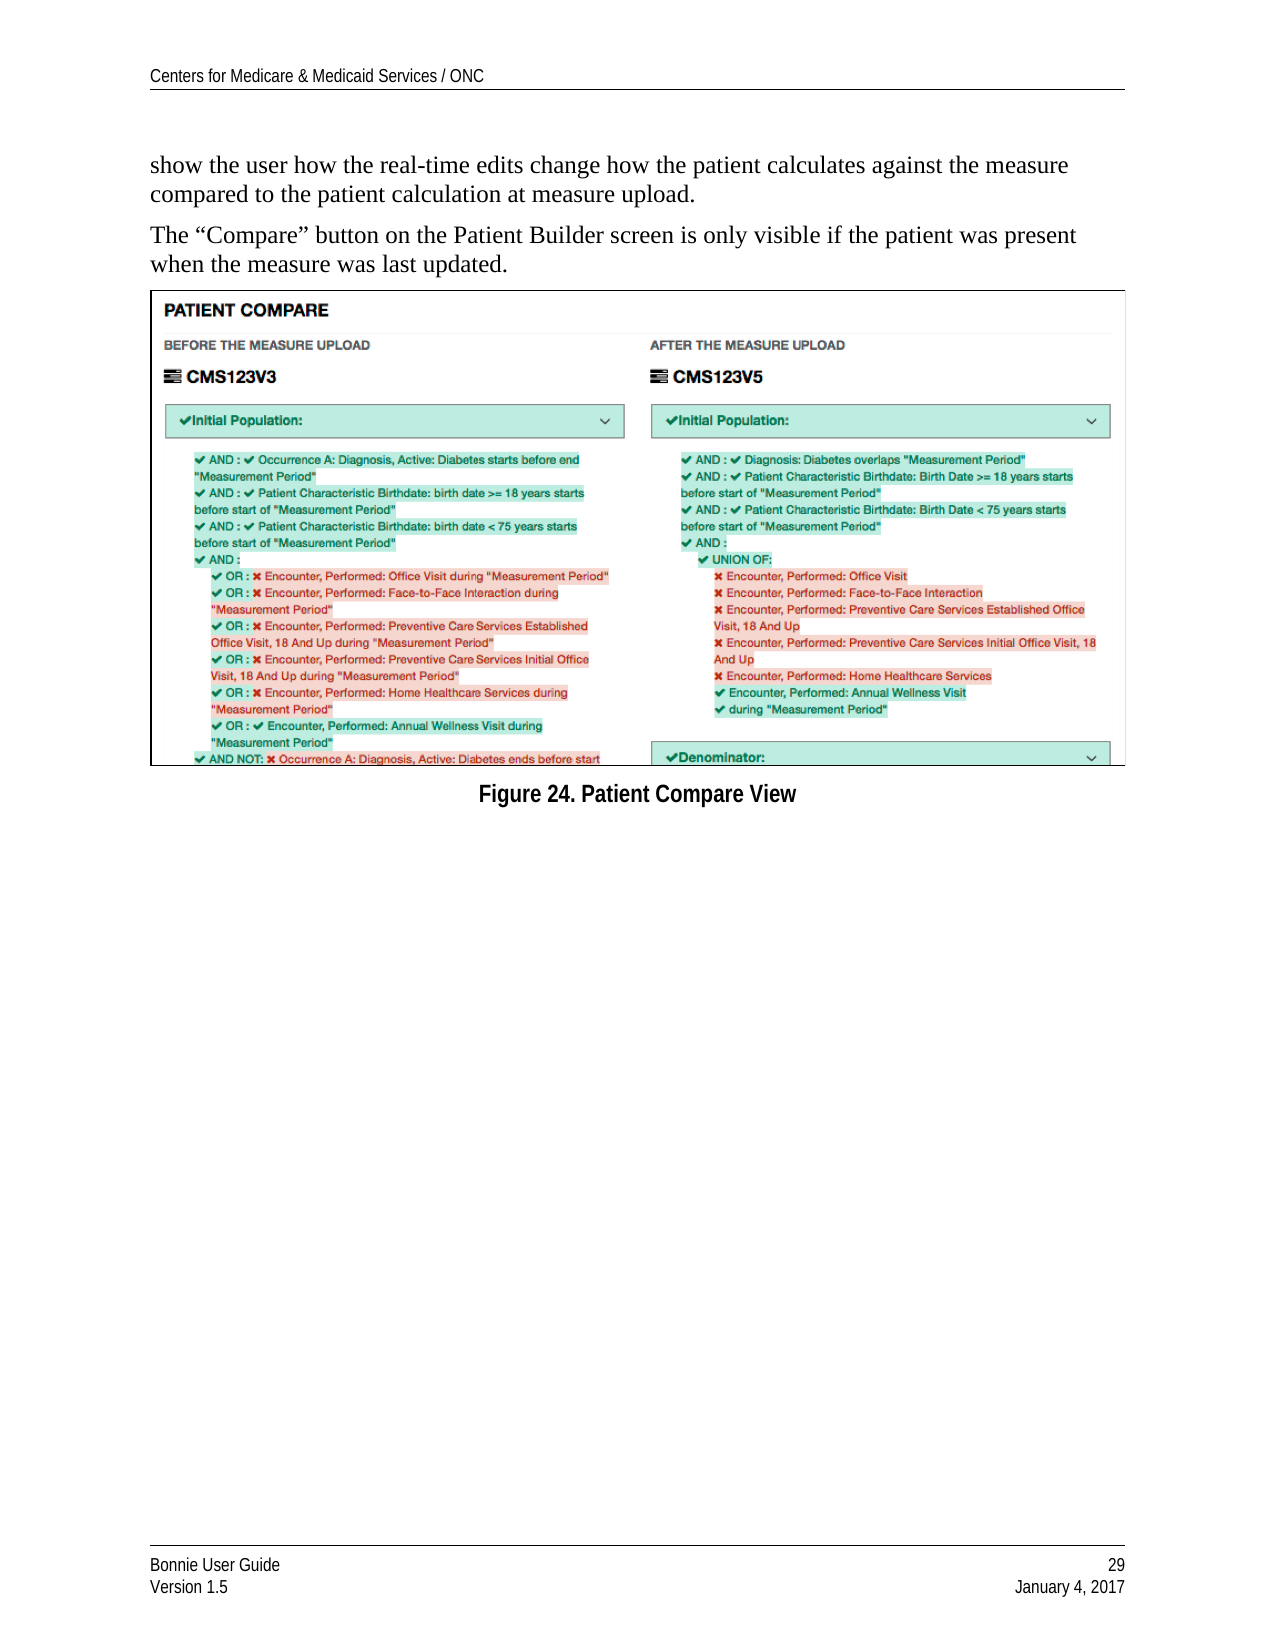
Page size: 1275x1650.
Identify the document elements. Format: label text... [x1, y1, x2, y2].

picture [150, 290, 1125, 766]
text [150, 150, 1125, 207]
text Figure . Patient Compare View [150, 778, 1125, 807]
text The “Compare” button on the Patient Builder screen is only visible if the patient was present when the measure was last updated. [150, 220, 1125, 277]
